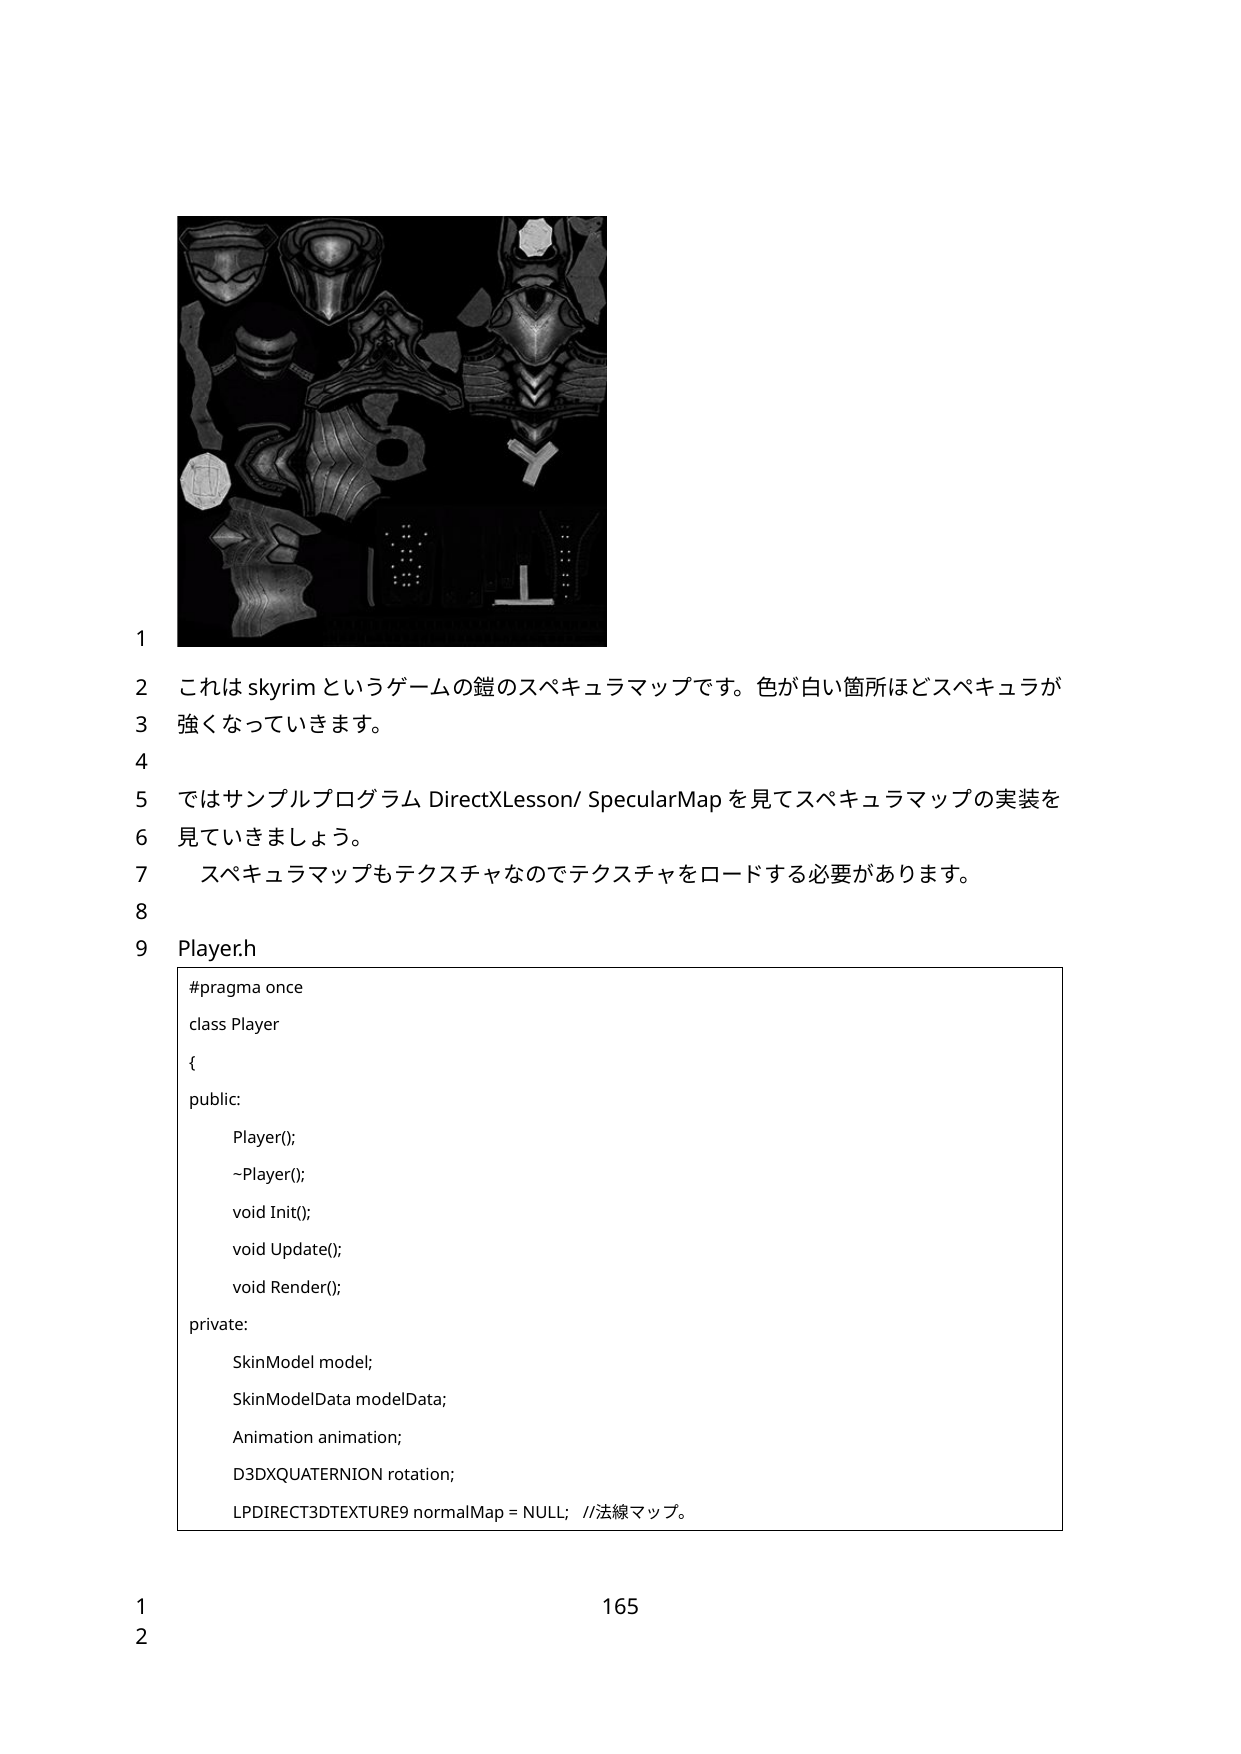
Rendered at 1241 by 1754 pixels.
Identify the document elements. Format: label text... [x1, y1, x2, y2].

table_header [178, 968, 1062, 1530]
text ではサンプルプログラムDirectXLesson/ SpecularMapを見てスペキュラマップの実装を見ていきましょう。 [177, 779, 1063, 854]
text これはskyrimというゲームの鎧のスペキュラマップです。色が白い箇所ほどスペキュラが強くなっていきます。 [177, 667, 1063, 742]
picture [177, 216, 607, 647]
text Player.h [177, 929, 1063, 967]
text スペキュラマップもテクスチャなのでテクスチャをロードする必要があります。 [177, 854, 1063, 892]
